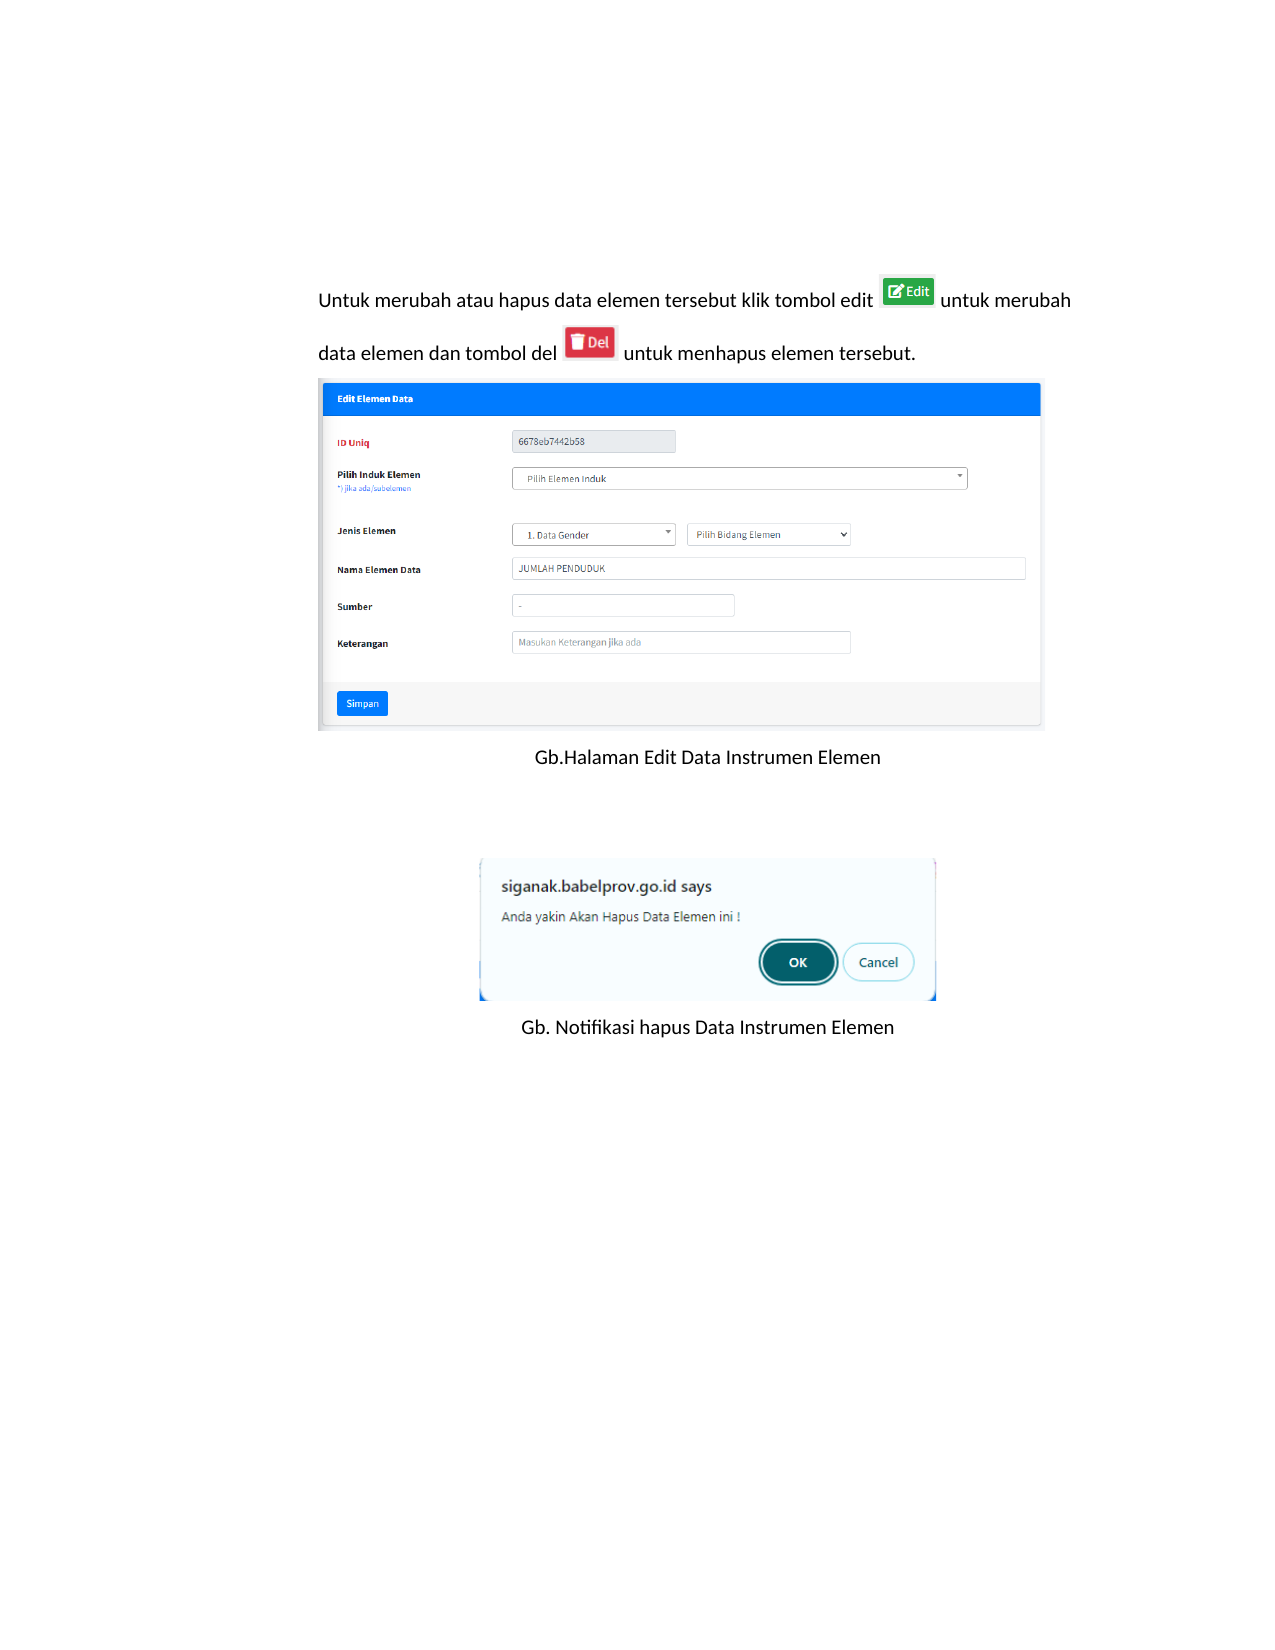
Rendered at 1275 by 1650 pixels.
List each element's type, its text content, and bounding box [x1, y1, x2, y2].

list Gb.Halaman Edit Data Instrumen Elemen [318, 744, 1098, 770]
picture [479, 858, 937, 1001]
list Gb. Notifikasi hapus Data Instrumen Elemen [318, 1014, 1098, 1040]
picture [318, 378, 1046, 731]
picture [562, 325, 619, 361]
picture [878, 274, 936, 308]
list Untuk merubah atau hapus data elemen tersebut klik tombol edit untuk merubah data elemen dan tombol del untuk menhapus elemen tersebut. [318, 274, 1098, 366]
